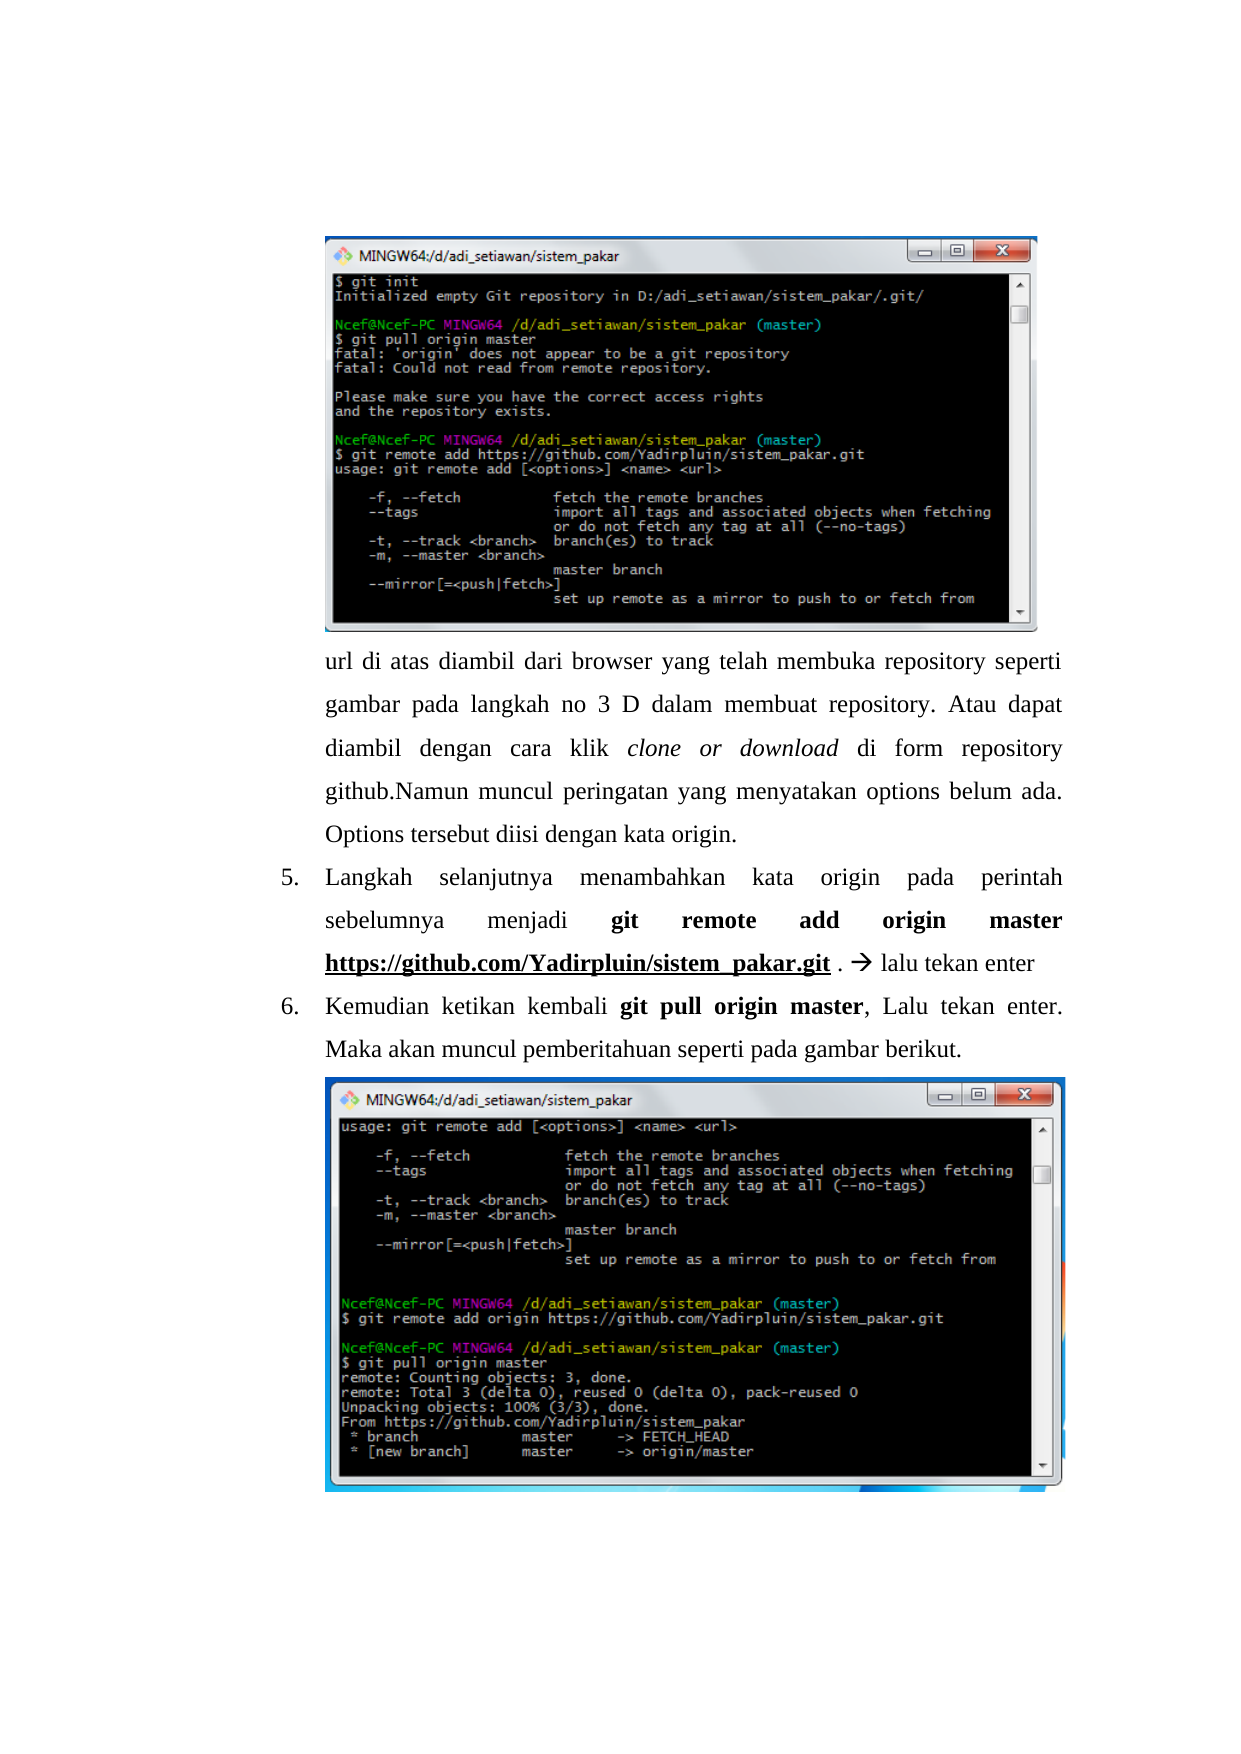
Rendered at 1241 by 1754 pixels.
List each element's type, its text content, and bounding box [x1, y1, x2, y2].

list Kemudian ketikan kembali git pull origin master, Lalu tekan enter. Maka akan muncul pemberitahuan seperti pada gambar berikut. [281, 991, 1063, 1063]
picture [325, 236, 1038, 632]
list Langkah selanjutnya menambahkan kata origin pada perintah sebelumnya menjadi git remote add origin master https://github.com/Yadirpluin/sistem_pakar.git . lalu tekan enter [281, 862, 1063, 977]
picture [325, 1077, 1066, 1492]
list url di atas diambil dari browser yang telah membuka repository seperti gambar pada langkah no 3 D dalam membuat repository. Atau dapat diambil dengan cara klik clone or download di form repository github.Namun muncul peringatan yang menyatakan options belum ada. Options tersebut diisi dengan kata origin. [325, 646, 1063, 848]
